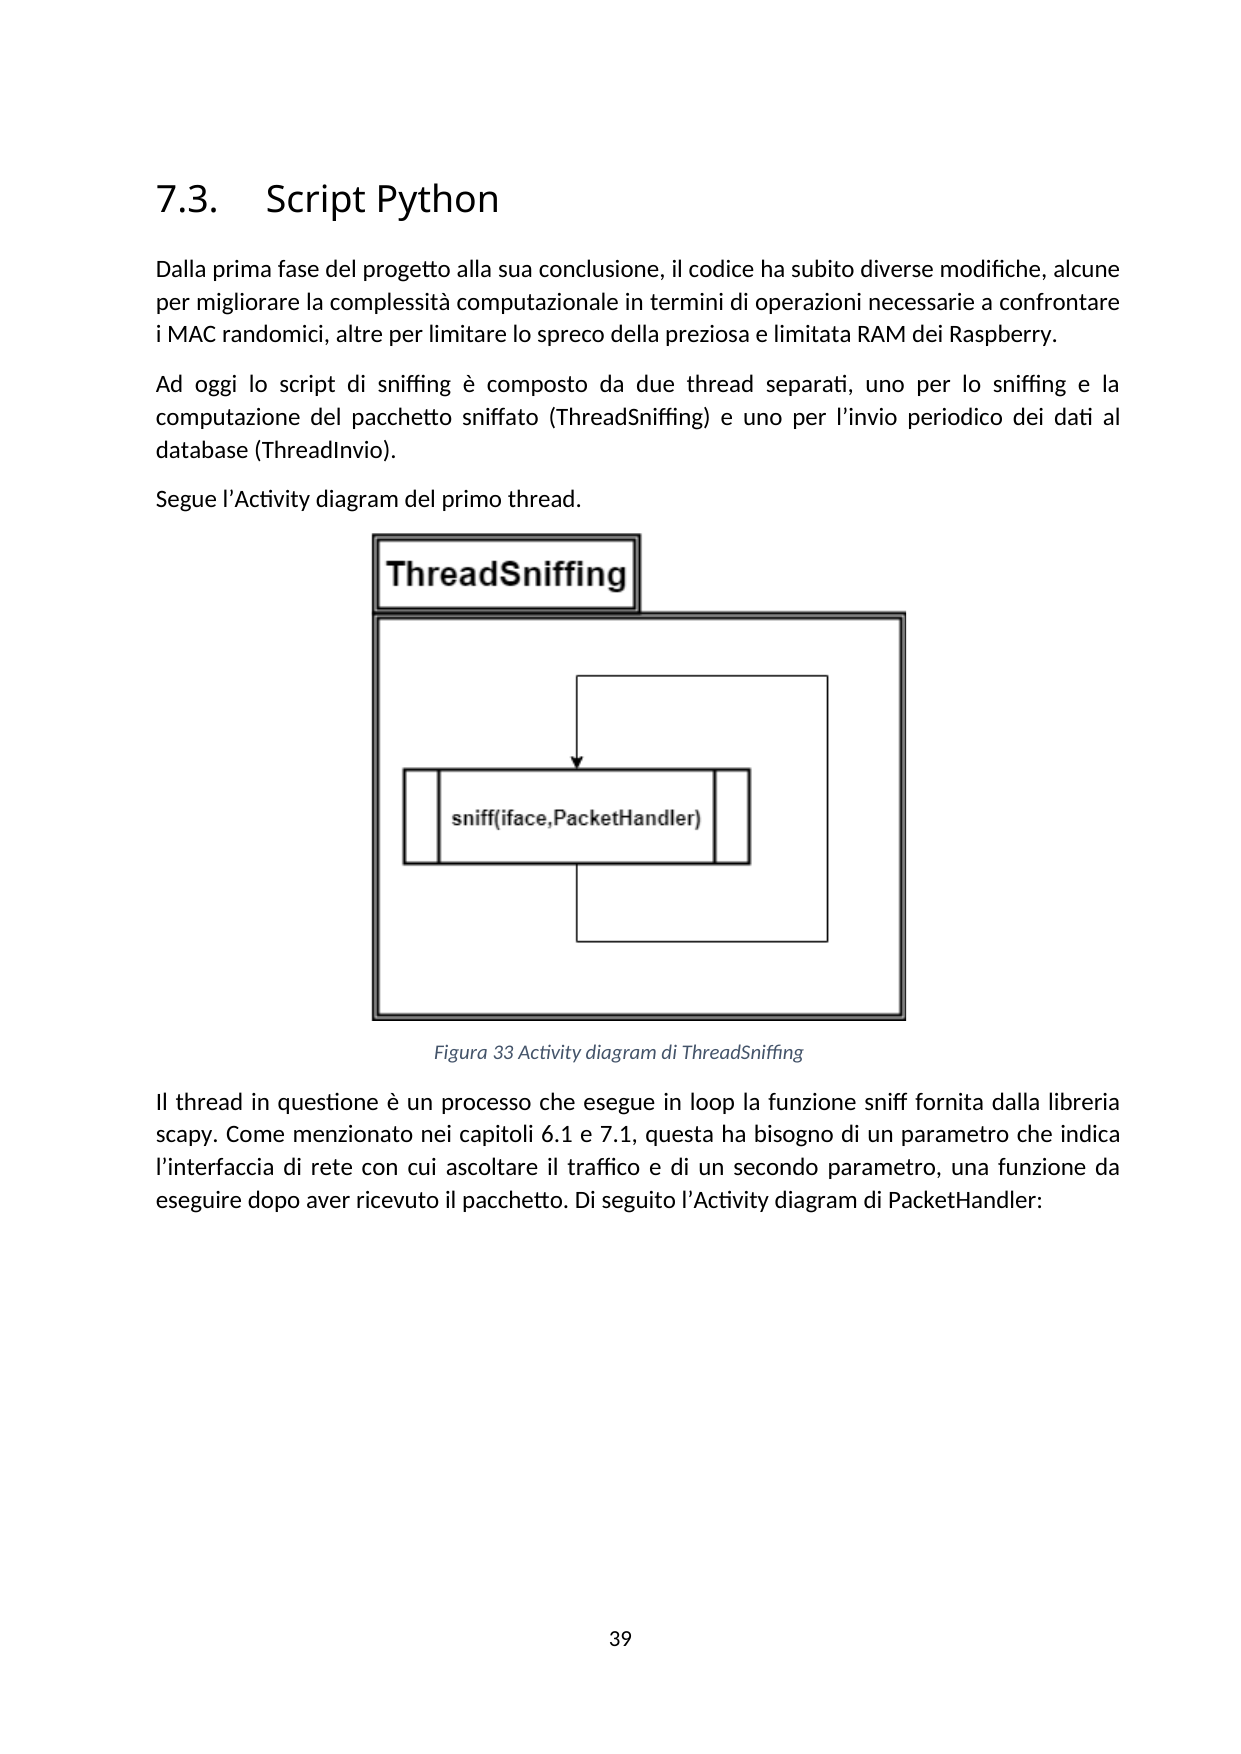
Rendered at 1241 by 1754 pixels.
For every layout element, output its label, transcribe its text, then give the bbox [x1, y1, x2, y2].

text Il thread in questione è un processo che esegue in loop la funzione sniff fornita dalla libreria scapy. Come menzionato nei capitoli 6.1 e 7.1, questa ha bisogno di un parametro che indica l’interfaccia di rete con cui ascoltare il traffico e di un secondo parametro, una funzione da eseguire dopo aver ricevuto il pacchetto. Di seguito l’Activity diagram di PacketHandler: [156, 1086, 1122, 1215]
text Dalla prima fase del progetto alla sua conclusione, il codice ha subito diverse modifiche, alcune per migliorare la complessità computazionale in termini di operazioni necessarie a confrontare i MAC randomici, altre per limitare lo spreco della preziosa e limitata RAM dei Raspberry. [156, 253, 1122, 349]
text Ad oggi lo script di sniffing è composto da due thread separati, uno per lo sniffing e la computazione del pacchetto sniffato (ThreadSniffing) e uno per l’invio periodico dei dati al database (ThreadInvio). [156, 368, 1122, 464]
list Script Python [156, 173, 1122, 224]
text Segue l’Activity diagram del primo thread. [156, 483, 1122, 514]
text Figura 33 Activity diagram di ThreadSniffing [118, 1039, 1122, 1065]
picture [371, 533, 907, 1021]
